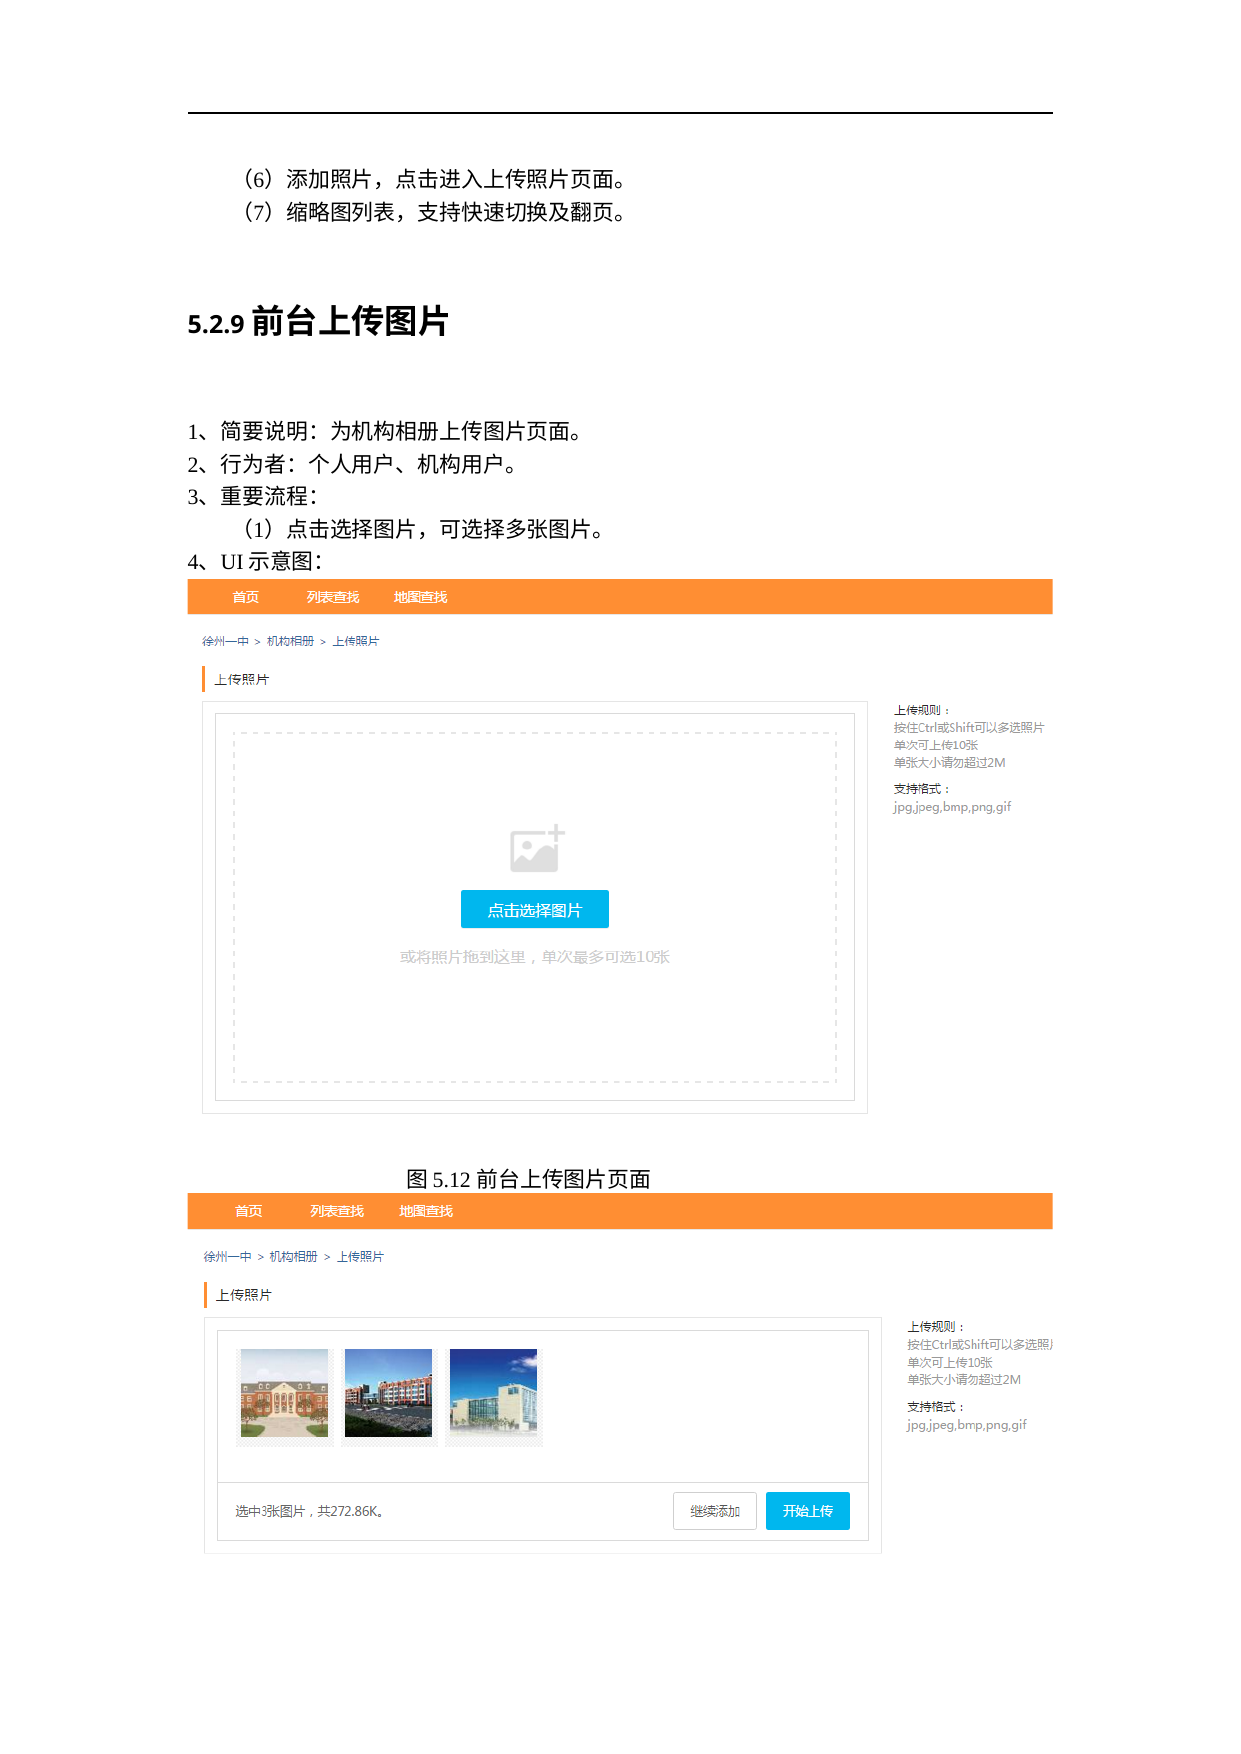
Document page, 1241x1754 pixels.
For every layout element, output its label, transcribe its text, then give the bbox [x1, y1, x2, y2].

text （1）点击选择图片，可选择多张图片。 [187, 511, 1053, 544]
text 3、重要流程： [187, 479, 1053, 511]
text （7）缩略图列表，支持快速切换及翻页。 [187, 194, 1053, 227]
text 1、简要说明：为机构相册上传图片页面。 [187, 414, 1053, 446]
picture [187, 1193, 1053, 1554]
text （6）添加照片，点击进入上传照片页面。 [187, 162, 1053, 194]
text 2、行为者：个人用户、机构用户。 [187, 446, 1053, 479]
subtitle 5.2.9 前台上传图片 [187, 287, 1053, 352]
picture [187, 576, 1053, 1156]
text 图5.12 前台上传图片页面 [362, 1161, 1053, 1193]
text 4、UI示意图： [187, 544, 1053, 576]
